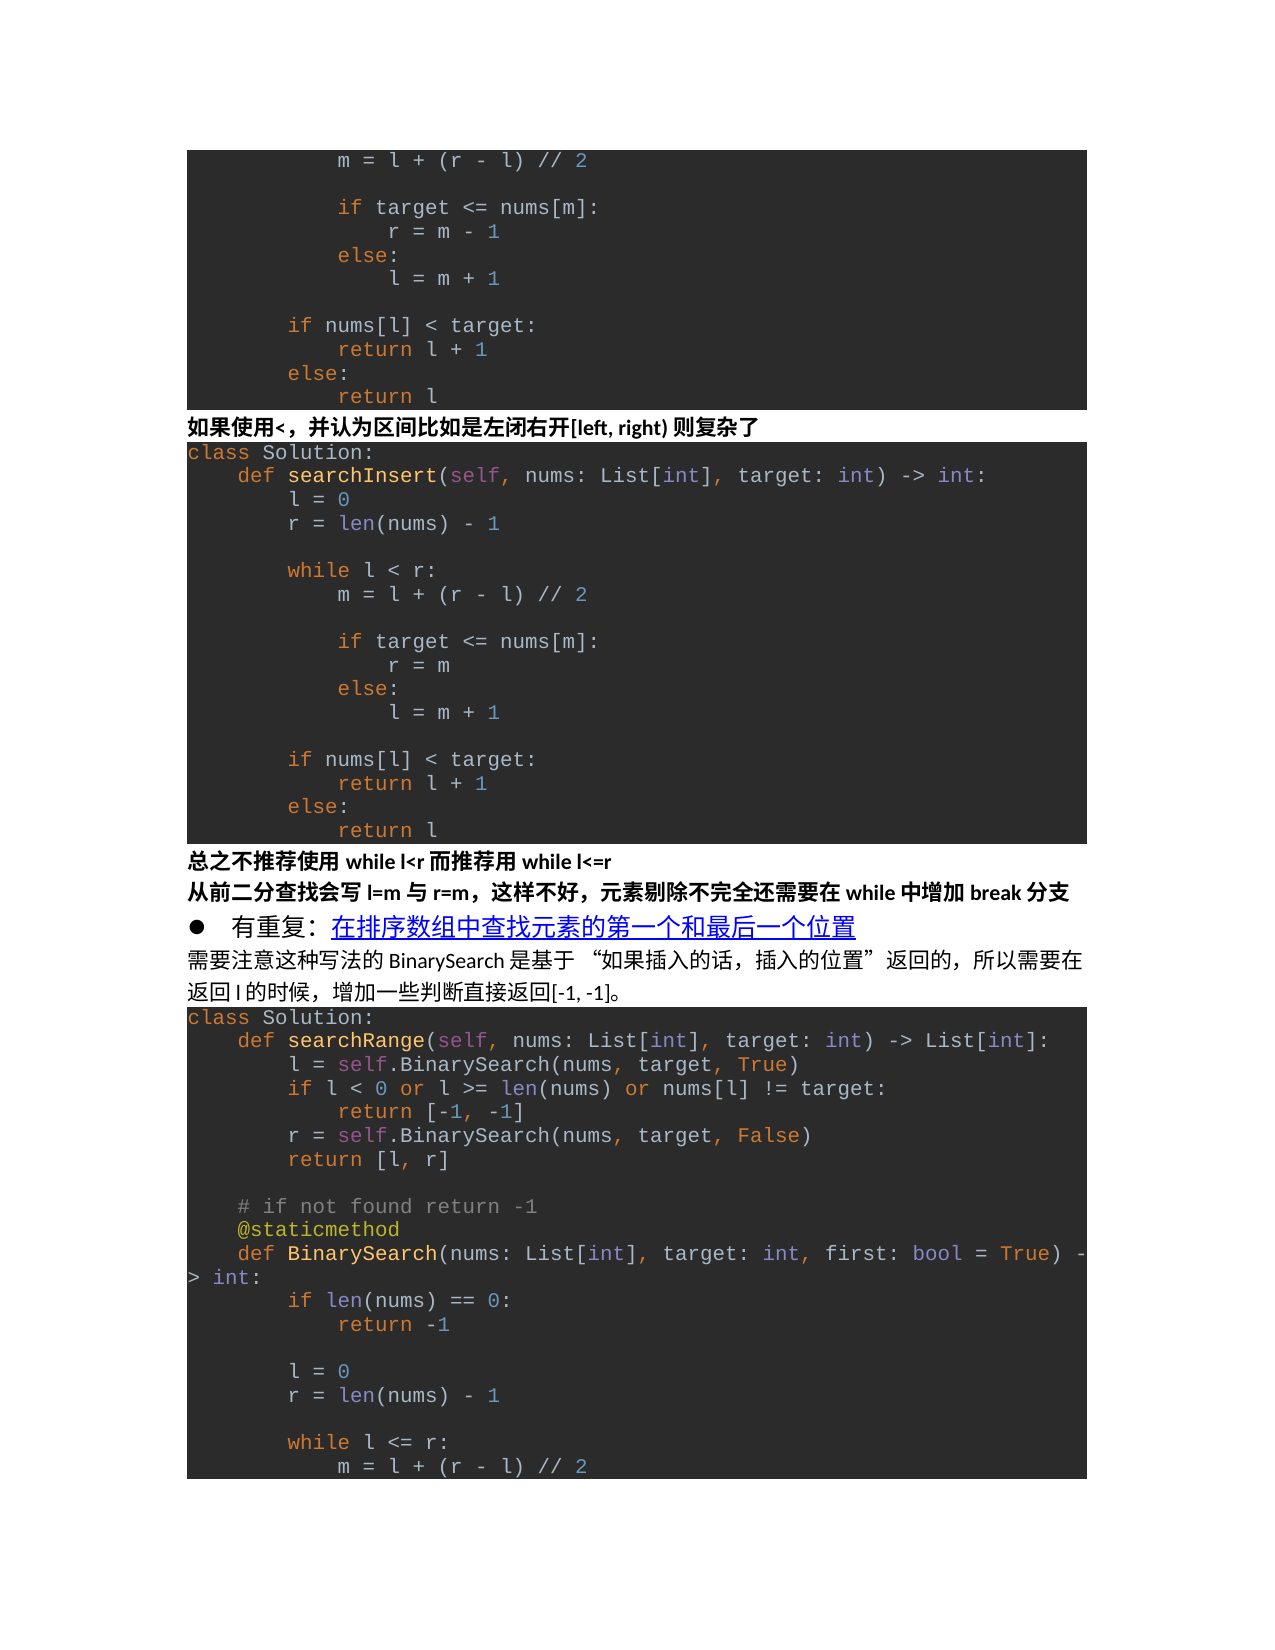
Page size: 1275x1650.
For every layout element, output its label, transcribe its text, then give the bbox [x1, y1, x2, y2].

text 返回l的时候，增加一些判断直接返回[-1, -1]。 [187, 975, 1087, 1007]
text 需要注意这种写法的BinarySearch是基于 “如果插入的话，插入的位置”返回的，所以需要在 [187, 943, 1087, 975]
list 有重复：在排序数组中查找元素的第一个和最后一个位置 [187, 907, 1087, 943]
text 从前二分查找会写l=m 与 r=m，这样不好，元素剔除不完全还需要在while中增加break分支 [187, 875, 1087, 907]
text 总之不推荐使用 while l<r 而推荐用 while l<=r [187, 844, 1087, 875]
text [187, 1007, 1087, 1479]
text class Solution: def searchInsert(self, nums: List[int], target: int) -> int: l = 0 r = len(nums) - 1 while l < r: m = l + (r - l) // 2 if target <= nums[m]: r = m else: l = m + 1 if nums[l] < target: return l + 1 else: return l [187, 442, 1087, 844]
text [187, 150, 1087, 410]
text 如果使用<，并认为区间比如是左闭右开[left, right) 则复杂了 [187, 410, 1087, 442]
